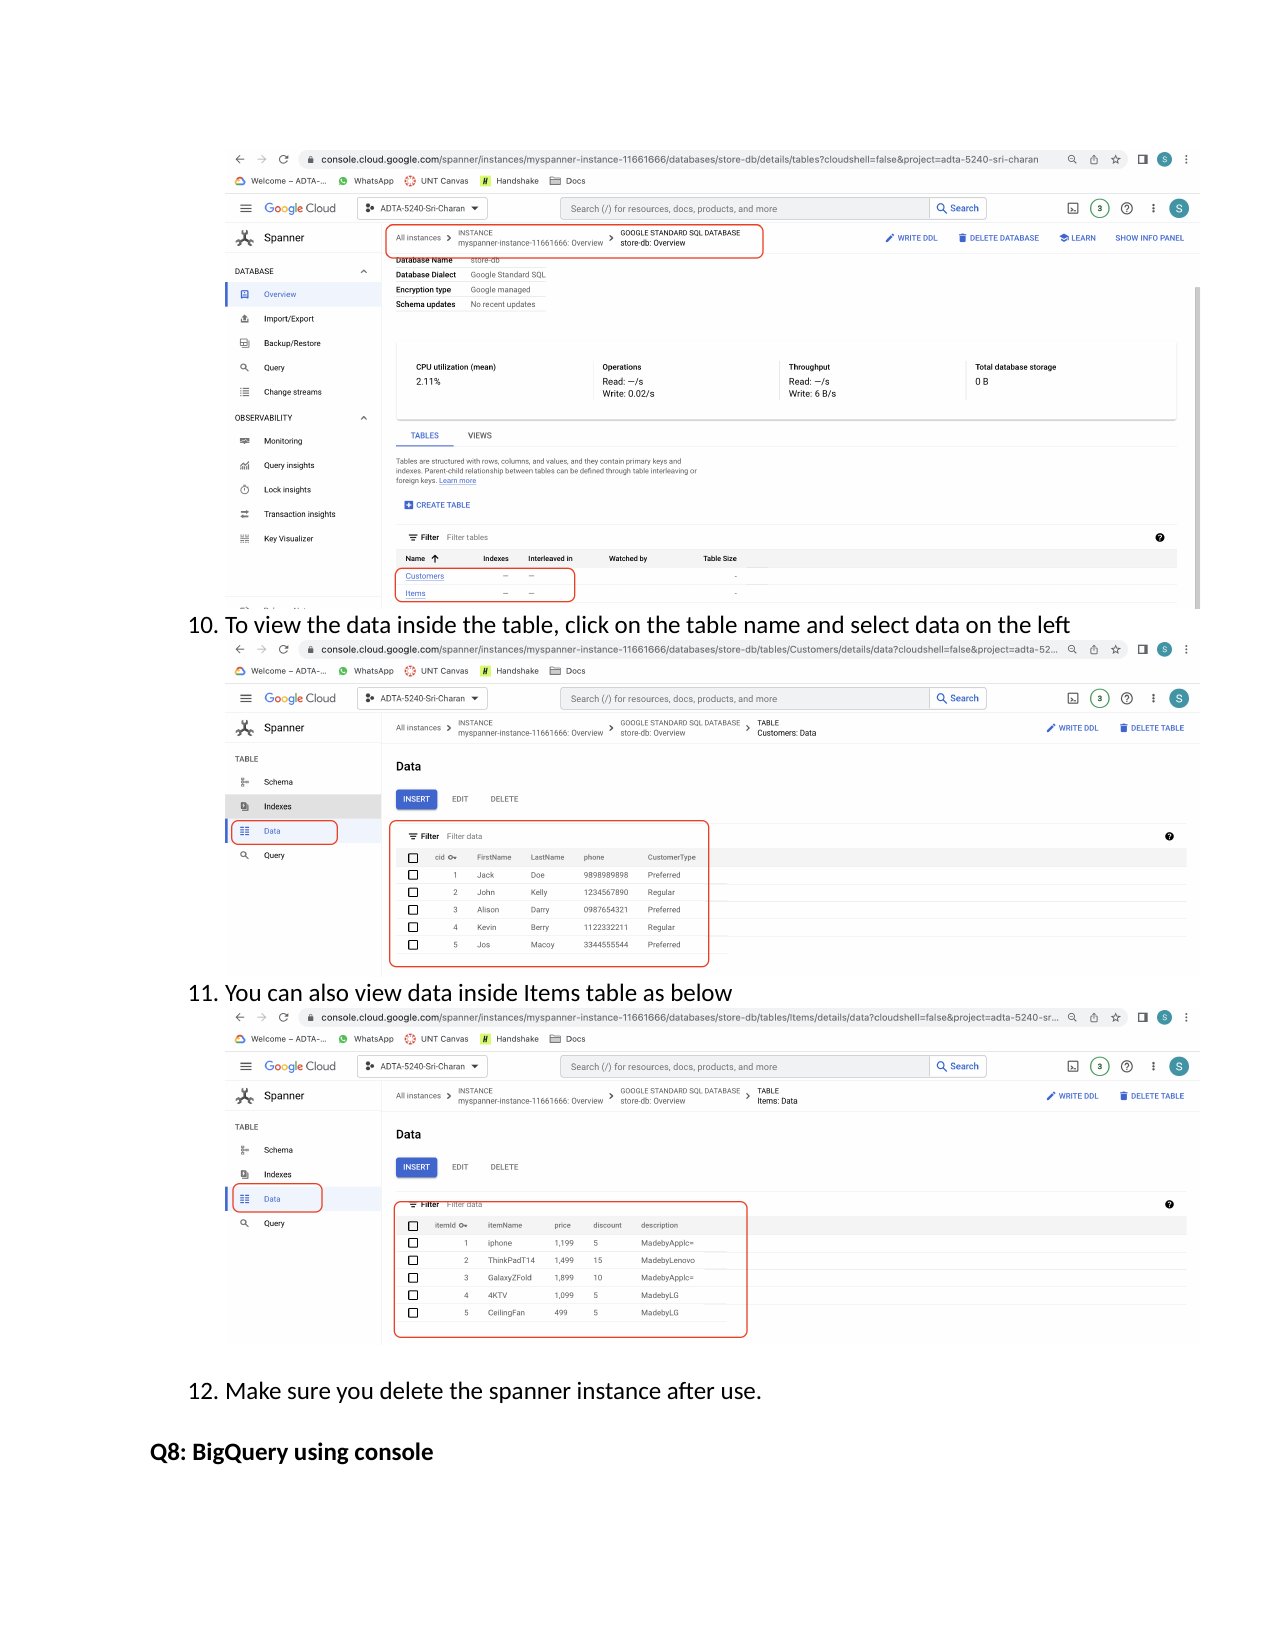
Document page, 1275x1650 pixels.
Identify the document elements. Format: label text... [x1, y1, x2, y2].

list To view the data inside the table, click on the table name and select data on the left [187, 609, 1125, 639]
list You can also view data inside Items table as below [187, 977, 1125, 1007]
text Q8: BigQuery using console [150, 1436, 1125, 1467]
picture [225, 1007, 1200, 1345]
picture [225, 150, 1200, 609]
list Make sure you delete the spanner instance after use. [187, 1375, 1125, 1406]
picture [225, 639, 1200, 977]
